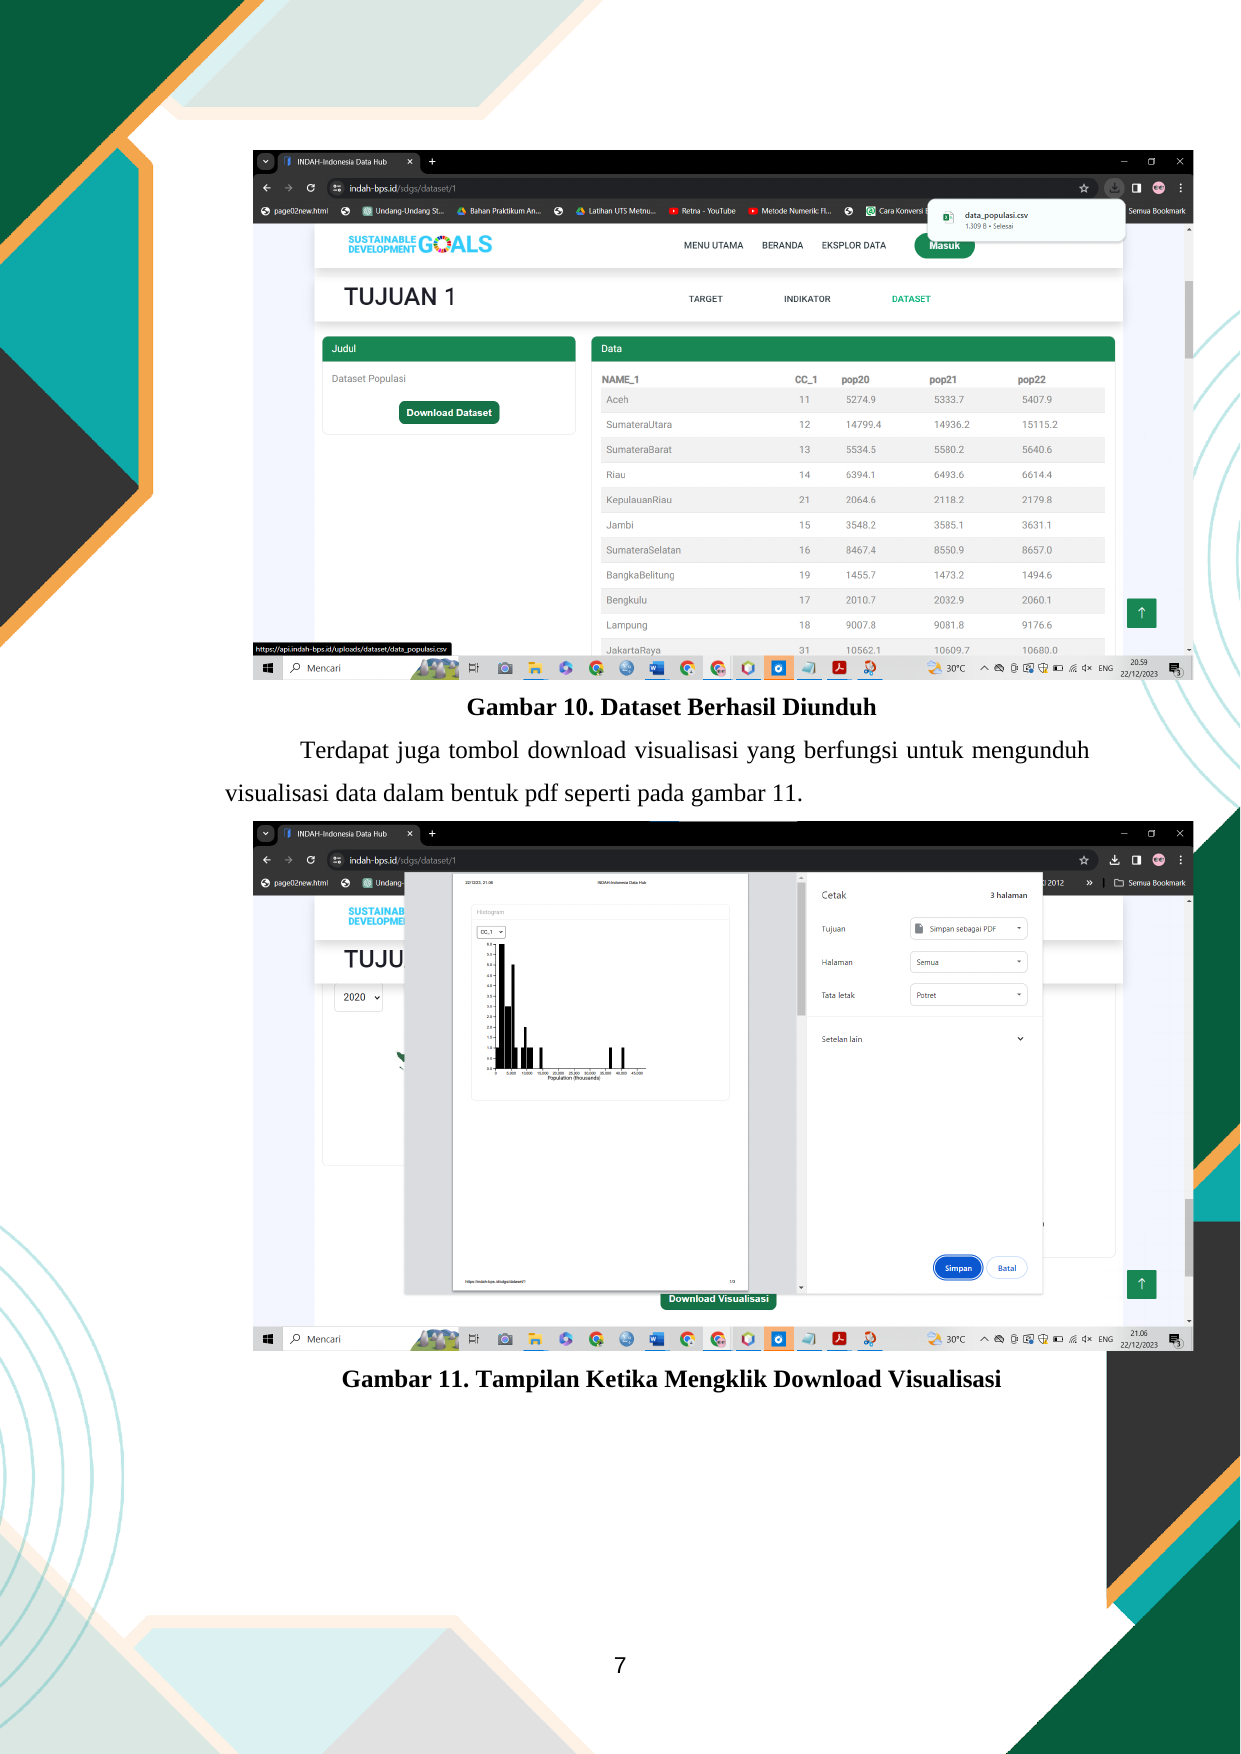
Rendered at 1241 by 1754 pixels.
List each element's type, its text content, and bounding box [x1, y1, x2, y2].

text Terdapat juga tombol download visualisasi yang berfungsi untuk mengunduh visualisasi data dalam bentuk pdf seperti pada gambar 11. [225, 735, 1090, 807]
text Gambar 11. Tampilan Ketika Mengklik Download Visualisasi [253, 1364, 1090, 1393]
picture [0, 0, 1241, 1754]
text Gambar 10. Dataset Berhasil Diunduh [253, 692, 1090, 721]
